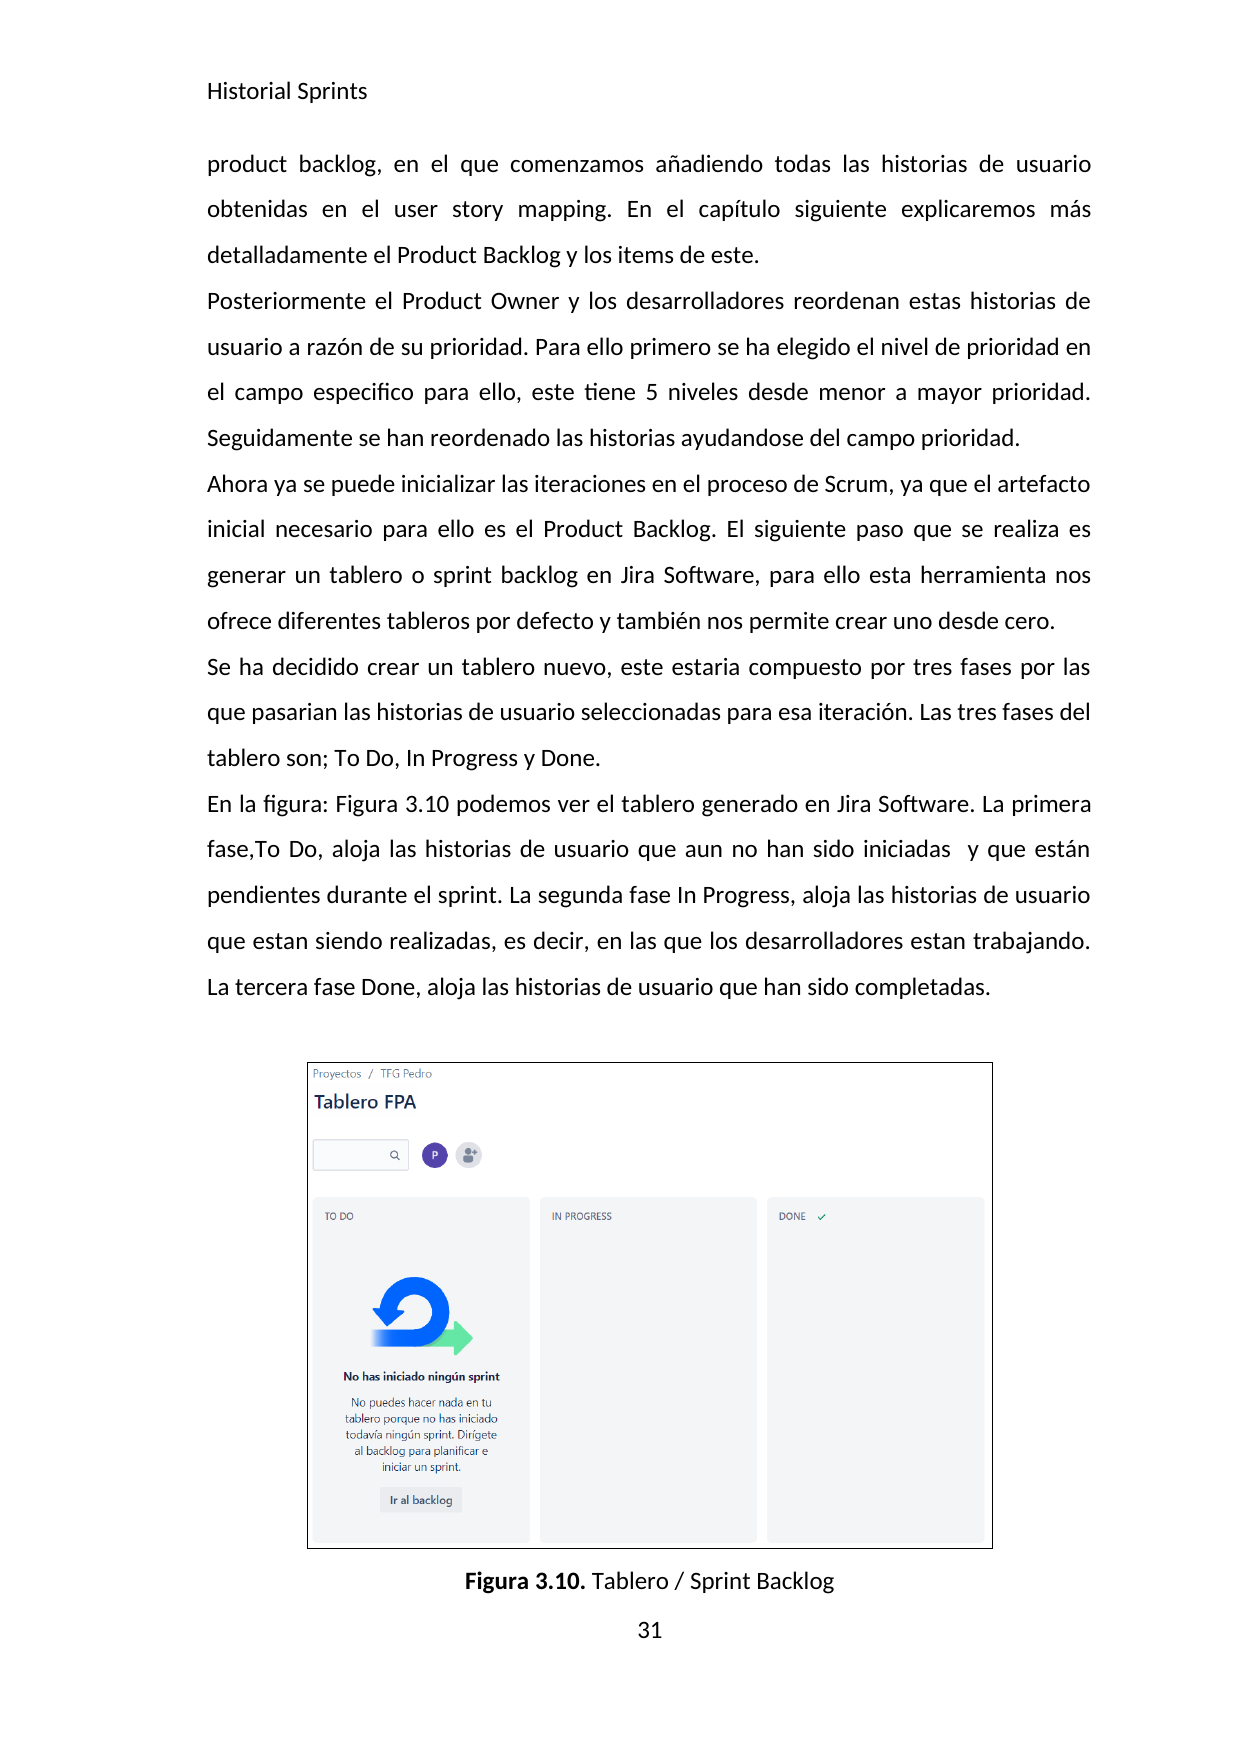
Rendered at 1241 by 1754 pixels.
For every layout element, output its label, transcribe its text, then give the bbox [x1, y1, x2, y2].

text Ahora ya se puede inicializar las iteraciones en el proceso de Scrum, ya que el artefacto inicial necesario para ello es el Product Backlog. El siguiente paso que se realiza es generar un tablero o sprint backlog en Jira Software, para ello esta herramienta nos ofrece diferentes tableros por defecto y también nos permite crear uno desde cero. [207, 468, 1092, 636]
picture [308, 1063, 992, 1548]
text Se ha decidido crear un tablero nuevo, este estaria compuesto por tres fases por las que pasarian las historias de usuario seleccionadas para esa iteración. Las tres fases del tablero son; To Do, In Progress y Done. [207, 651, 1092, 773]
text Posteriormente el Product Owner y los desarrolladores reordenan estas historias de usuario a razón de su prioridad. Para ello primero se ha elegido el nivel de prioridad en el campo especifico para ello, este tiene 5 niveles desde menor a mayor prioridad. Seguidamente se han reordenado las historias ayudandose del campo prioridad. [207, 285, 1092, 453]
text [207, 148, 1092, 270]
